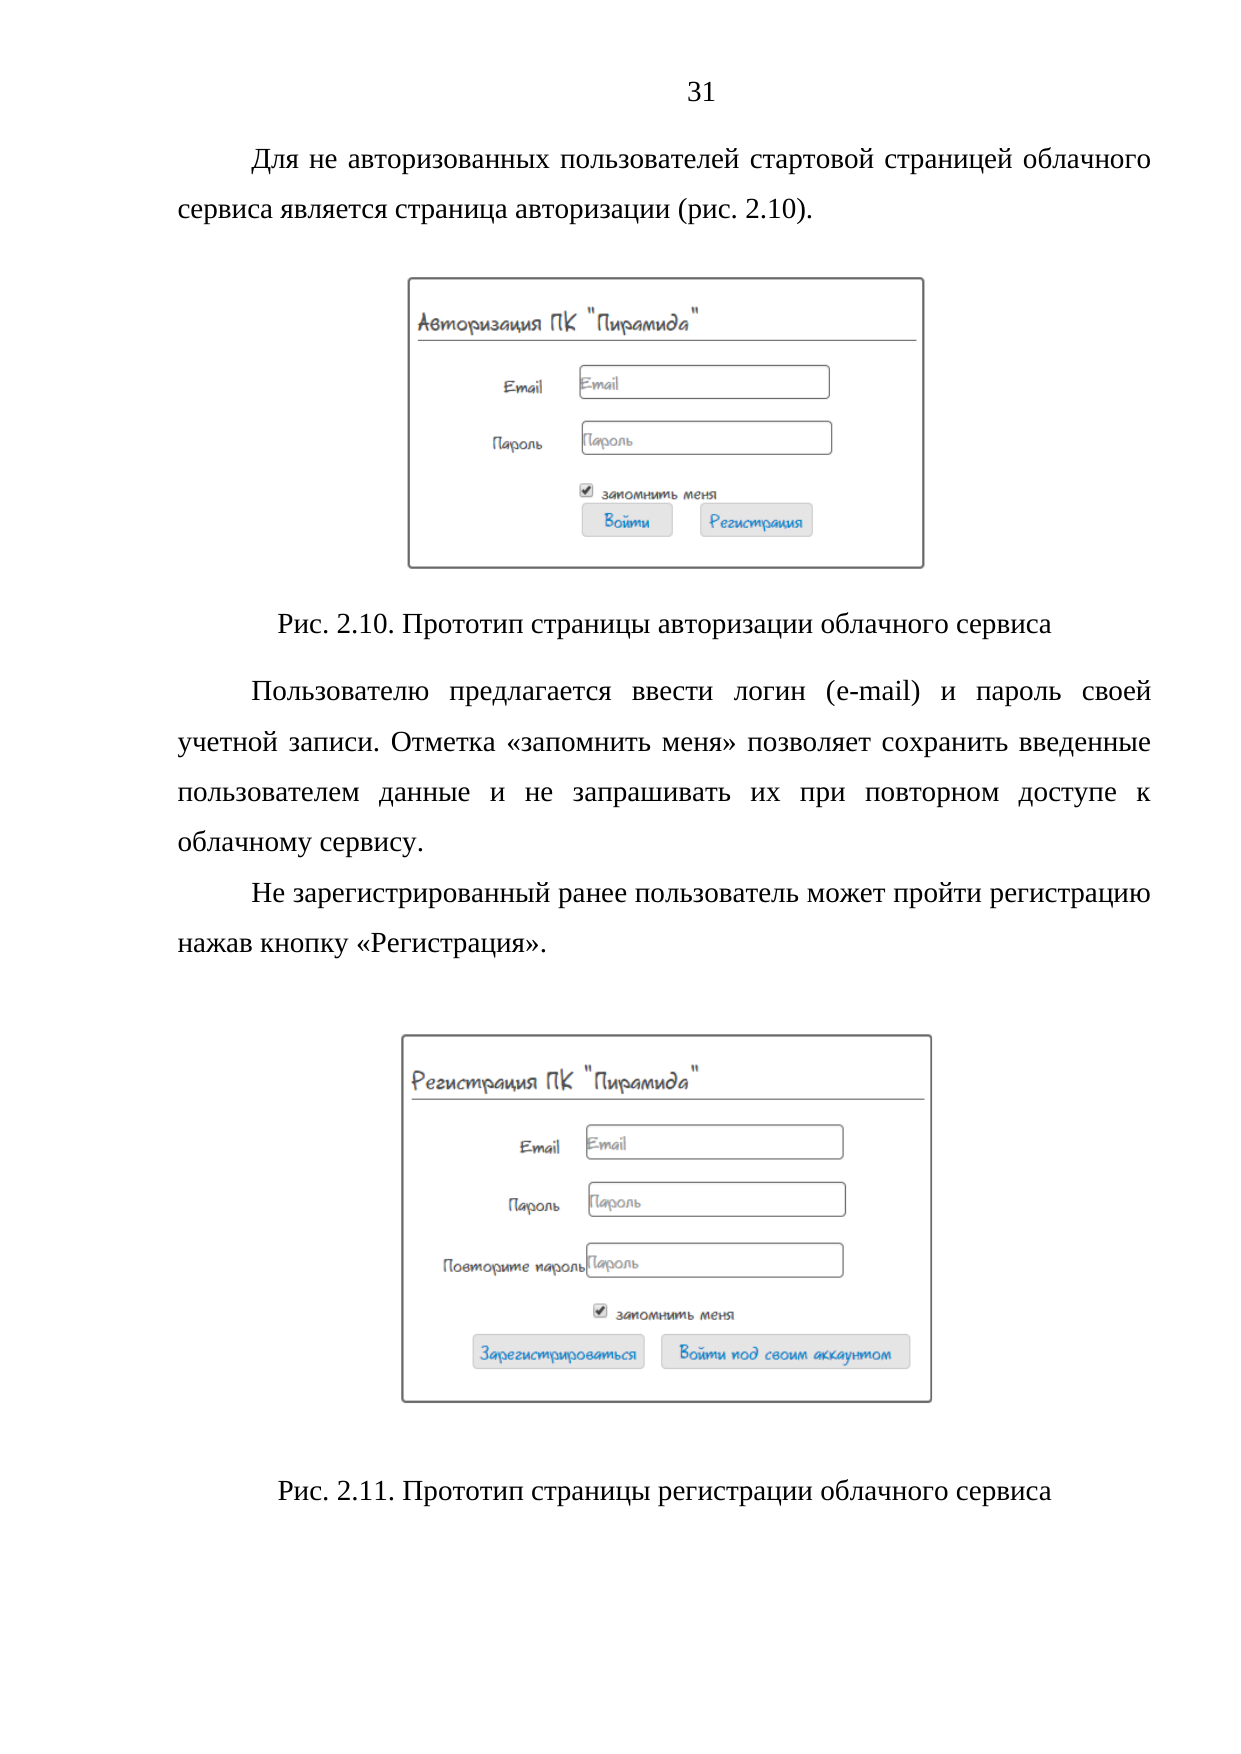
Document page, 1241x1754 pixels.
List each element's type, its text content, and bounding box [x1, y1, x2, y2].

picture [396, 1025, 933, 1407]
text Не зарегистрированный ранее пользователь может пройти регистрацию нажав кнопку «Регистрация». [177, 875, 1152, 959]
text Рис. 2.10. Прототип страницы авторизации облачного сервиса [177, 606, 1152, 640]
picture [402, 275, 927, 573]
text Пользователю предлагается ввести логин (e-mail) и пароль своей учетной записи. Отметка «запомнить меня» позволяет сохранить введенные пользователем данные и не запрашивать их при повторном доступе к облачному сервису. [177, 673, 1152, 858]
text Рис. 2.11. Прототип страницы регистрации облачного сервиса [177, 1473, 1152, 1507]
text Для не авторизованных пользователей стартовой страницей облачного сервиса является страница авторизации (рис. 2.10). [177, 141, 1152, 225]
